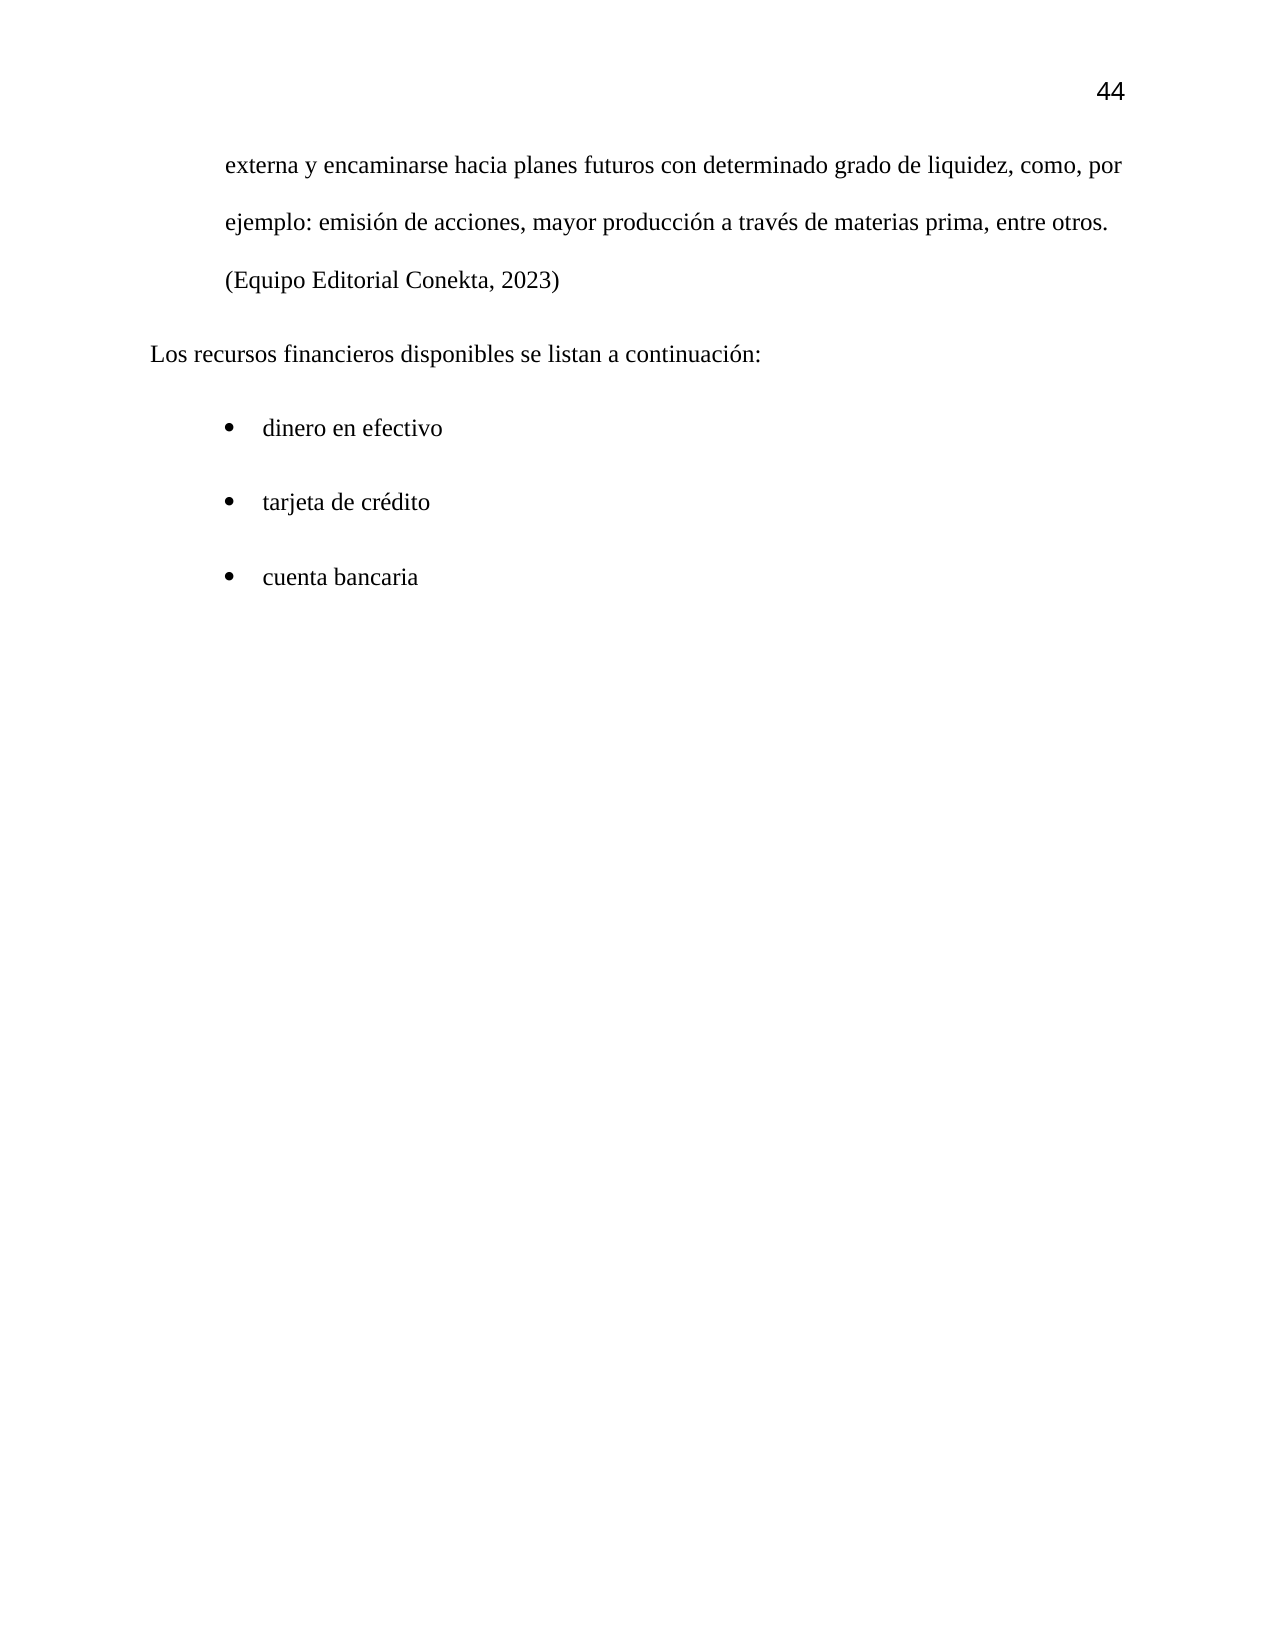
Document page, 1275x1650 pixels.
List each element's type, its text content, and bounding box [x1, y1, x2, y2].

list cuenta bancaria [225, 562, 1125, 590]
list tarjeta de crédito [225, 487, 1125, 516]
list dinero en efectivo [225, 413, 1125, 442]
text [225, 150, 1125, 294]
text Los recursos financieros disponibles se listan a continuación: [150, 339, 1125, 368]
